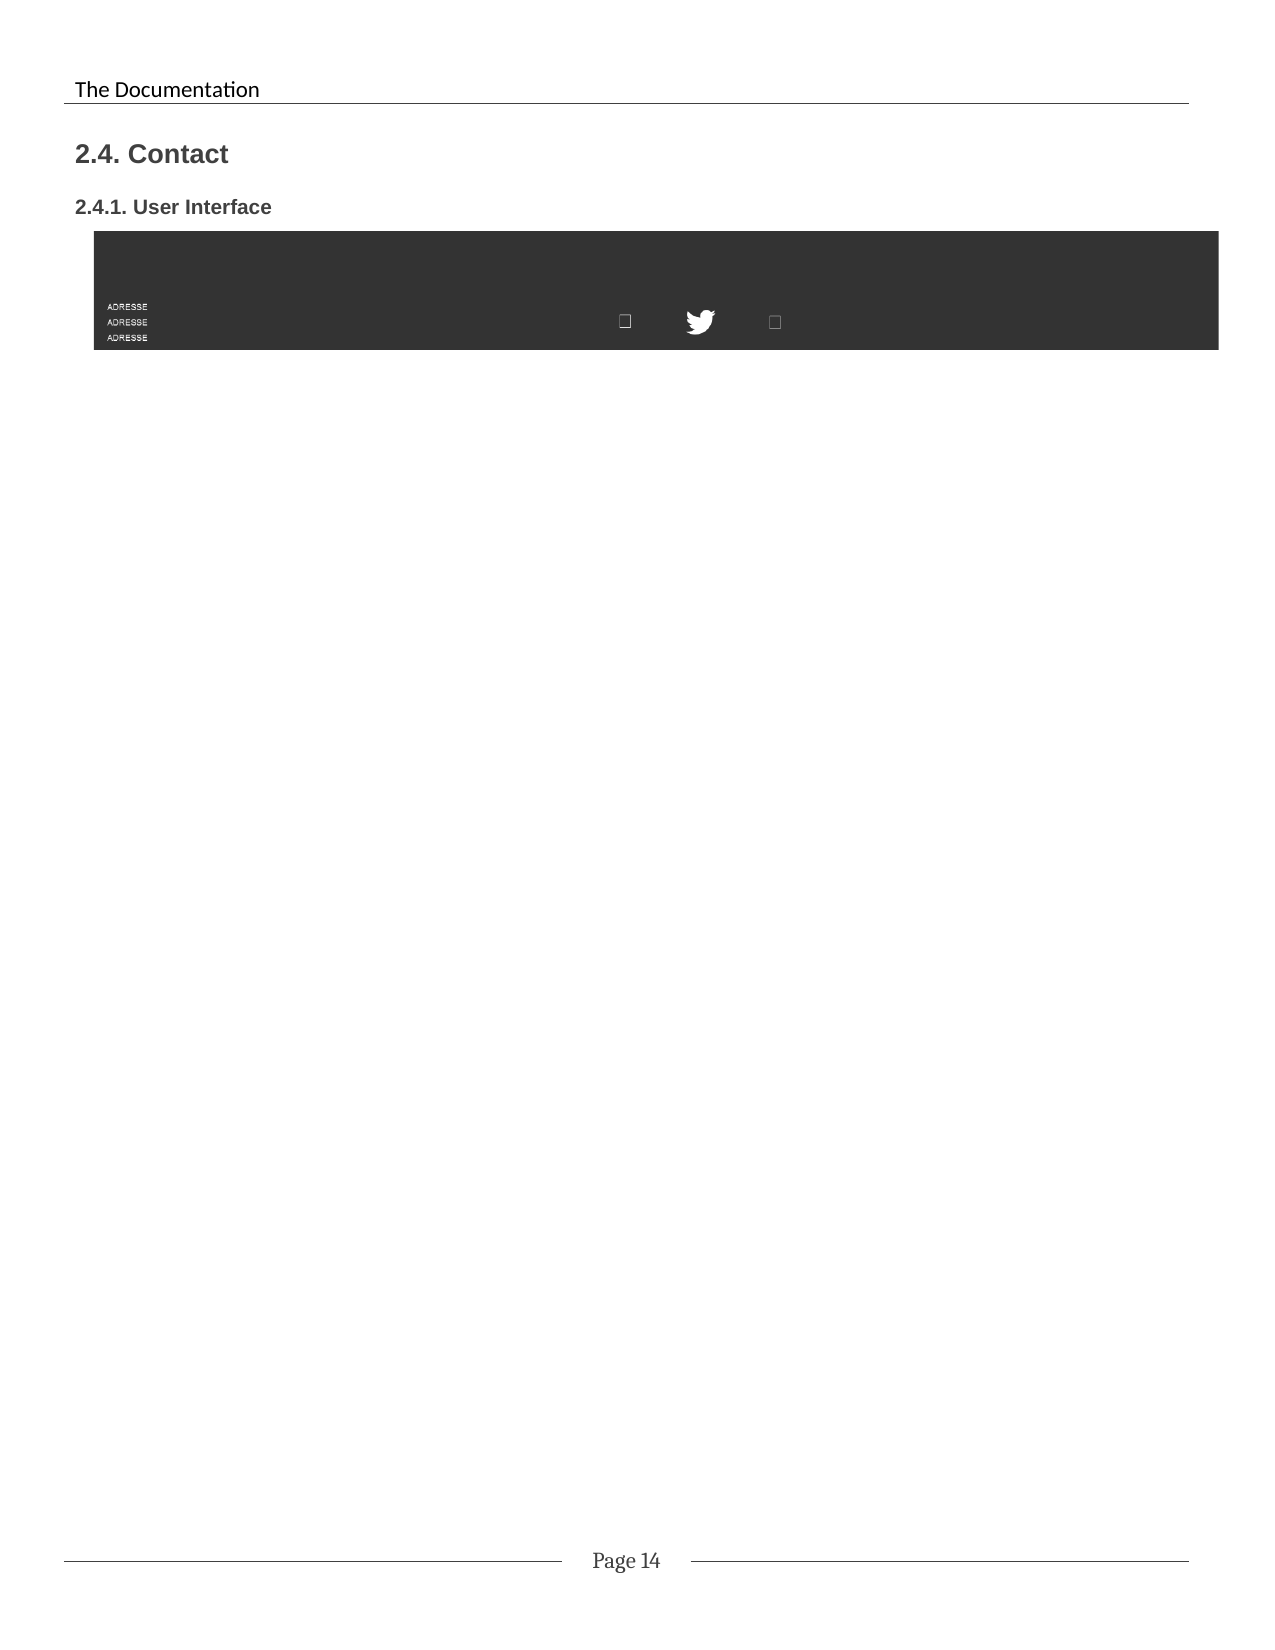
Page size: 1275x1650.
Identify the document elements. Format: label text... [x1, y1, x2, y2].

subtitle Contact [75, 138, 1200, 169]
subtitle User Interface [75, 194, 1200, 218]
